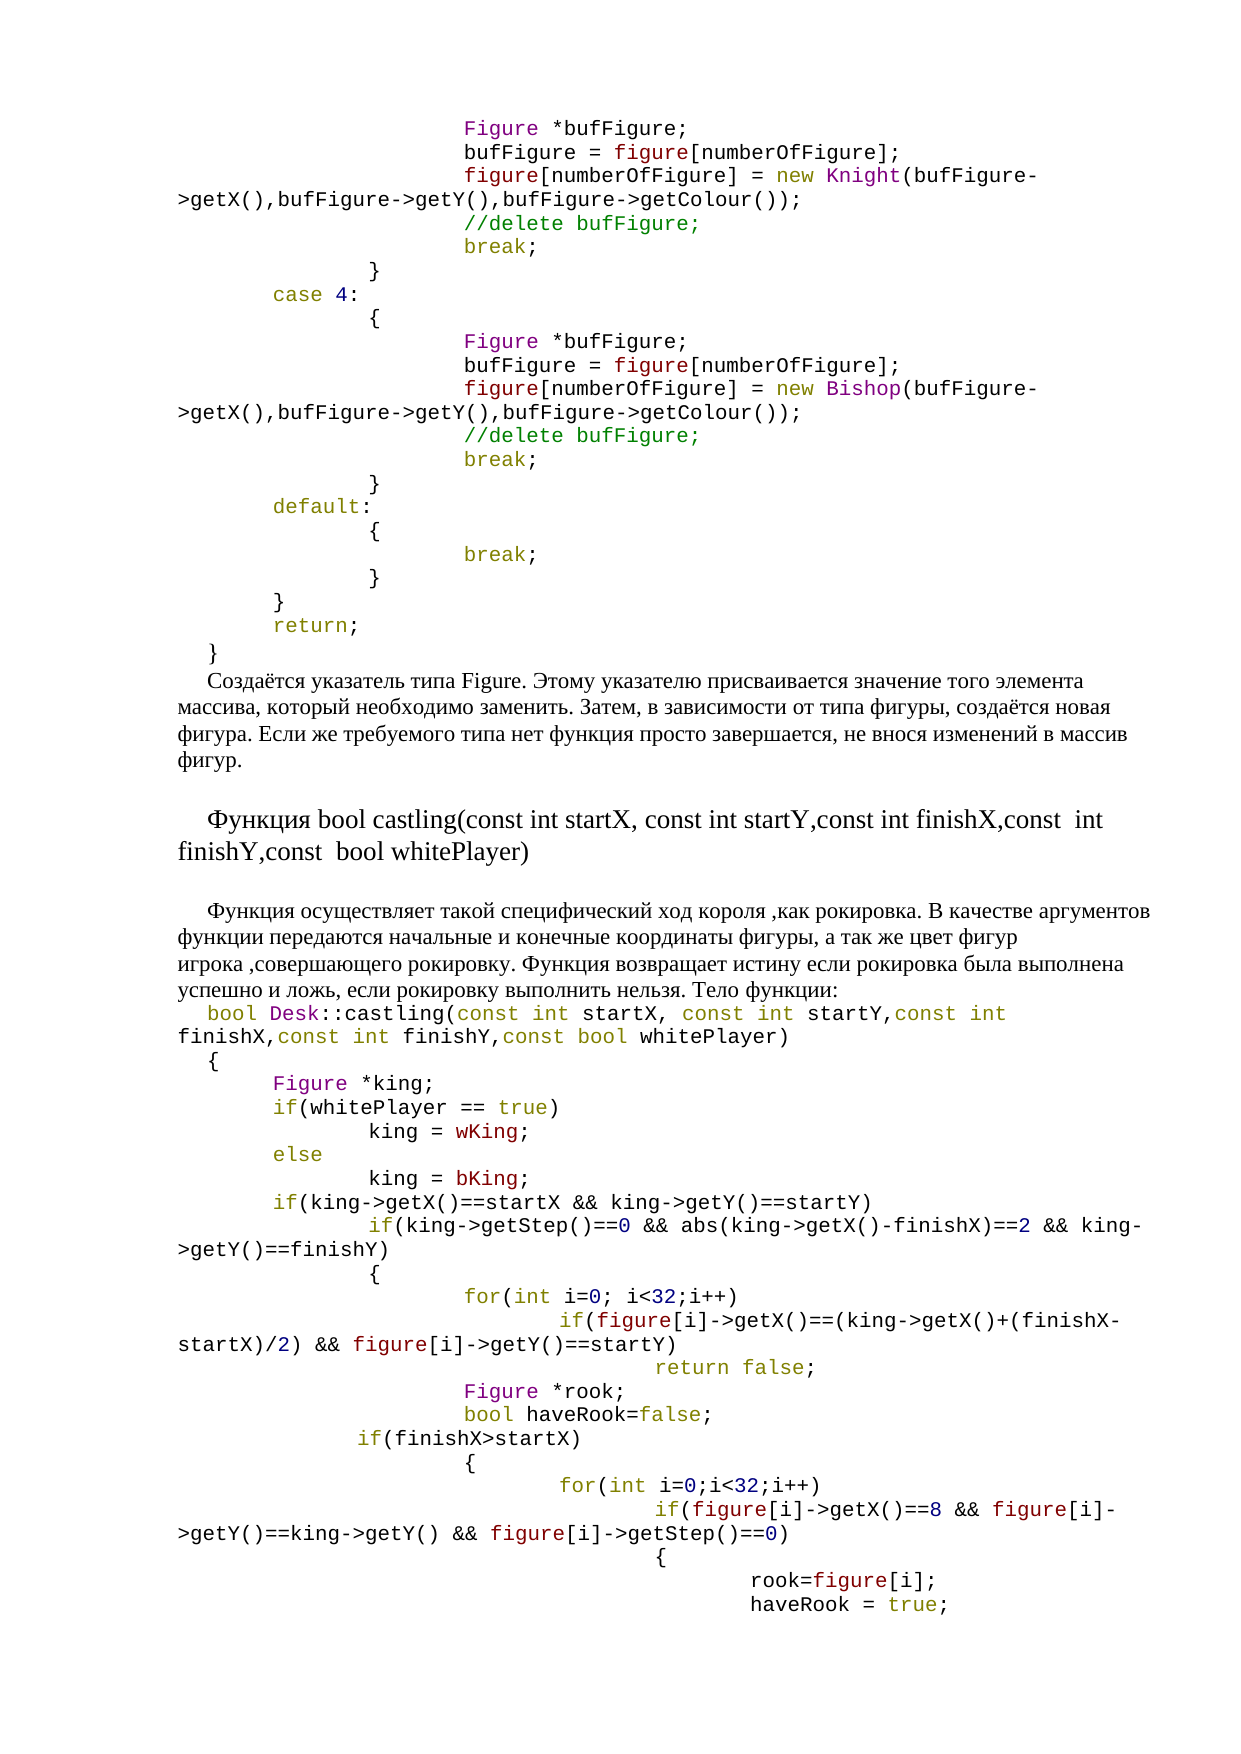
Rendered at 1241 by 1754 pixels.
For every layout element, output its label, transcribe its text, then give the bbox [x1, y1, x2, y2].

text { [177, 307, 1152, 331]
text return false; [177, 1357, 1152, 1381]
text for(int i=0;i<32;i++) [177, 1475, 1152, 1499]
text else [177, 1144, 1152, 1168]
text bufFigure = figure[numberOfFigure]; [177, 142, 1152, 165]
text Функция bool castling(const int startX, const int startY,const int finishX,const int finishY,const bool whitePlayer) [177, 804, 1152, 866]
text if(figure[i]->getX()==8 && figure[i]->getY()==king->getY() && figure[i]->getStep()==0) [177, 1499, 1152, 1546]
text { [177, 1546, 1152, 1570]
text //delete bufFigure; [177, 213, 1152, 236]
text if(finishX>startX) [177, 1428, 1152, 1452]
text figure[numberOfFigure] = new Knight(bufFigure->getX(),bufFigure->getY(),bufFigure->getColour()); [177, 165, 1152, 213]
text { [177, 1263, 1152, 1286]
text if(king->getStep()==0 && abs(king->getX()-finishX)==2 && king->getY()==finishY) [177, 1215, 1152, 1263]
text Figure *bufFigure; [177, 118, 1152, 142]
text } [177, 473, 1152, 496]
text return; [177, 615, 1152, 638]
text } [177, 638, 1152, 667]
text figure[numberOfFigure] = new Bishop(bufFigure->getX(),bufFigure->getY(),bufFigure->getColour()); [177, 378, 1152, 426]
text Создаётся указатель типа Figure. Этому указателю присваивается значение того элемента массива, который необходимо заменить. Затем, в зависимости от типа фигуры, создаётся новая фигура. Если же требуемого типа нет функция просто завершается, не внося изменений в массив фигур. [177, 667, 1152, 772]
text Figure *bufFigure; [177, 331, 1152, 354]
text haveRook = true; [177, 1594, 1152, 1617]
text } [177, 591, 1152, 615]
text break; [177, 449, 1152, 473]
text Функция осуществляет такой специфический ход короля ,как рокировка. В качестве аргументов функции передаются начальные и конечные координаты фигуры, а так же цвет фигур игрока ,совершающего рокировку. Функция возвращает истину если рокировка была выполнена успешно и ложь, если рокировку выполнить нельзя. Тело функции: [177, 897, 1152, 1002]
text break; [177, 544, 1152, 567]
text Figure *rook; [177, 1381, 1152, 1404]
text Figure *king; [177, 1073, 1152, 1097]
text if(king->getX()==startX && king->getY()==startY) [177, 1192, 1152, 1215]
text for(int i=0; i<32;i++) [177, 1286, 1152, 1310]
text bufFigure = figure[numberOfFigure]; [177, 354, 1152, 378]
text default: [177, 496, 1152, 520]
text case 4: [177, 284, 1152, 307]
text { [177, 1452, 1152, 1475]
text king = bKing; [177, 1168, 1152, 1192]
text //delete bufFigure; [177, 426, 1152, 449]
text bool Desk::castling(const int startX, const int startY,const int finishX,const int finishY,const bool whitePlayer) [177, 1002, 1152, 1050]
text } [177, 260, 1152, 284]
text rook=figure[i]; [177, 1570, 1152, 1594]
text king = wKing; [177, 1121, 1152, 1144]
text bool haveRook=false; [177, 1404, 1152, 1428]
text if(whitePlayer == true) [177, 1097, 1152, 1121]
text { [177, 520, 1152, 544]
text break; [177, 236, 1152, 260]
text if(figure[i]->getX()==(king->getX()+(finishX-startX)/2) && figure[i]->getY()==startY) [177, 1310, 1152, 1357]
text } [177, 567, 1152, 591]
text { [177, 1050, 1152, 1073]
